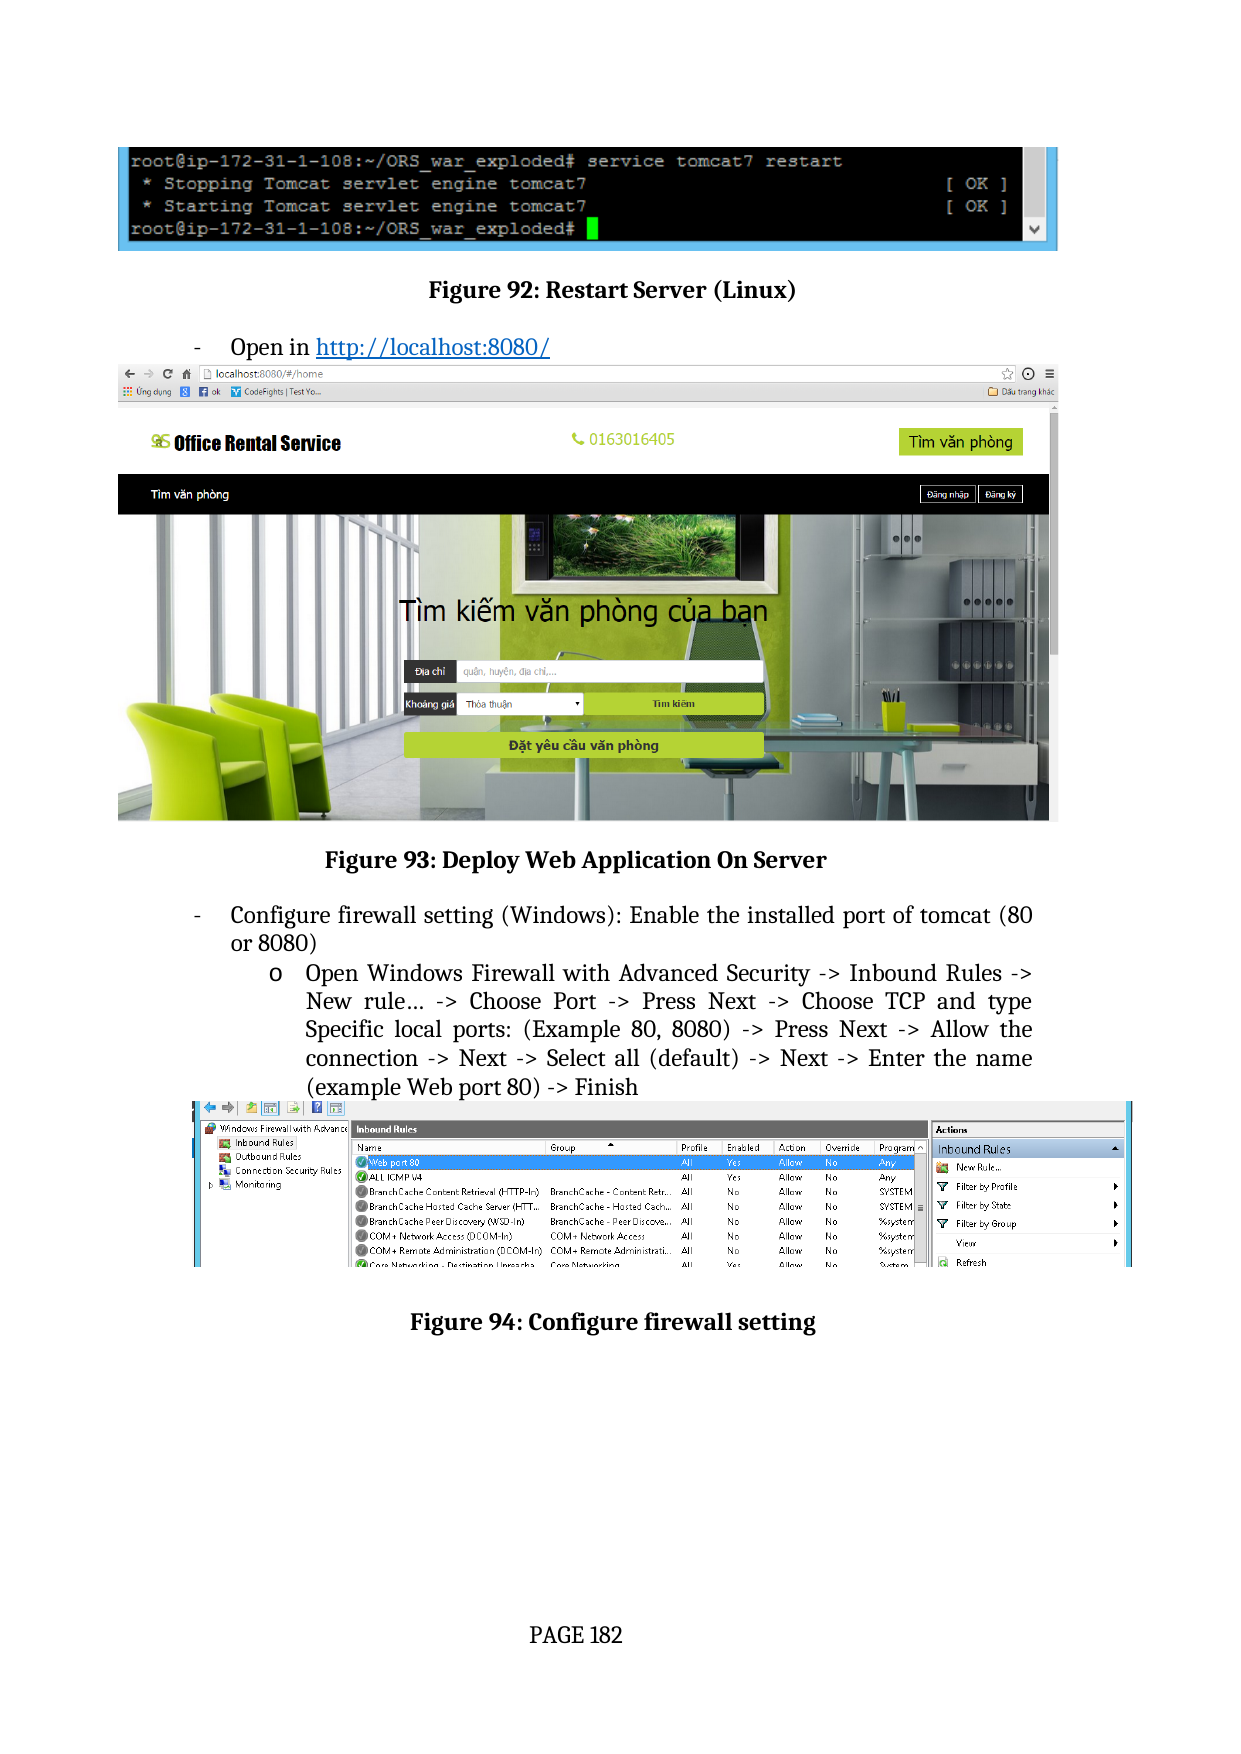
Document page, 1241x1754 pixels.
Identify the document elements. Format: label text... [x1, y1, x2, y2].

picture [118, 364, 1059, 822]
picture [192, 1101, 1133, 1267]
list Figure 94: Configure firewall setting [192, 1308, 1033, 1337]
text Figure 93: Deploy Web Application On Server [118, 846, 1033, 875]
list Configure firewall setting (Windows): Enable the installed port of tomcat (80 or 8080) [193, 900, 1033, 957]
list Figure 92: Restart Server (Linux) [192, 276, 1033, 304]
picture [118, 147, 1059, 251]
list Open in http://localhost:8080/ [193, 333, 1033, 361]
list Open Windows Firewall with Advanced Security -> Inbound Rules -> New rule… -> Choose Port -> Press Next -> Choose TCP and type Specific local ports: (Example 80, 8080) -> Press Next -> Allow the connection -> Next -> Select all (default) -> Next -> Enter the name (example Web port 80) -> Finish [268, 957, 1033, 1101]
